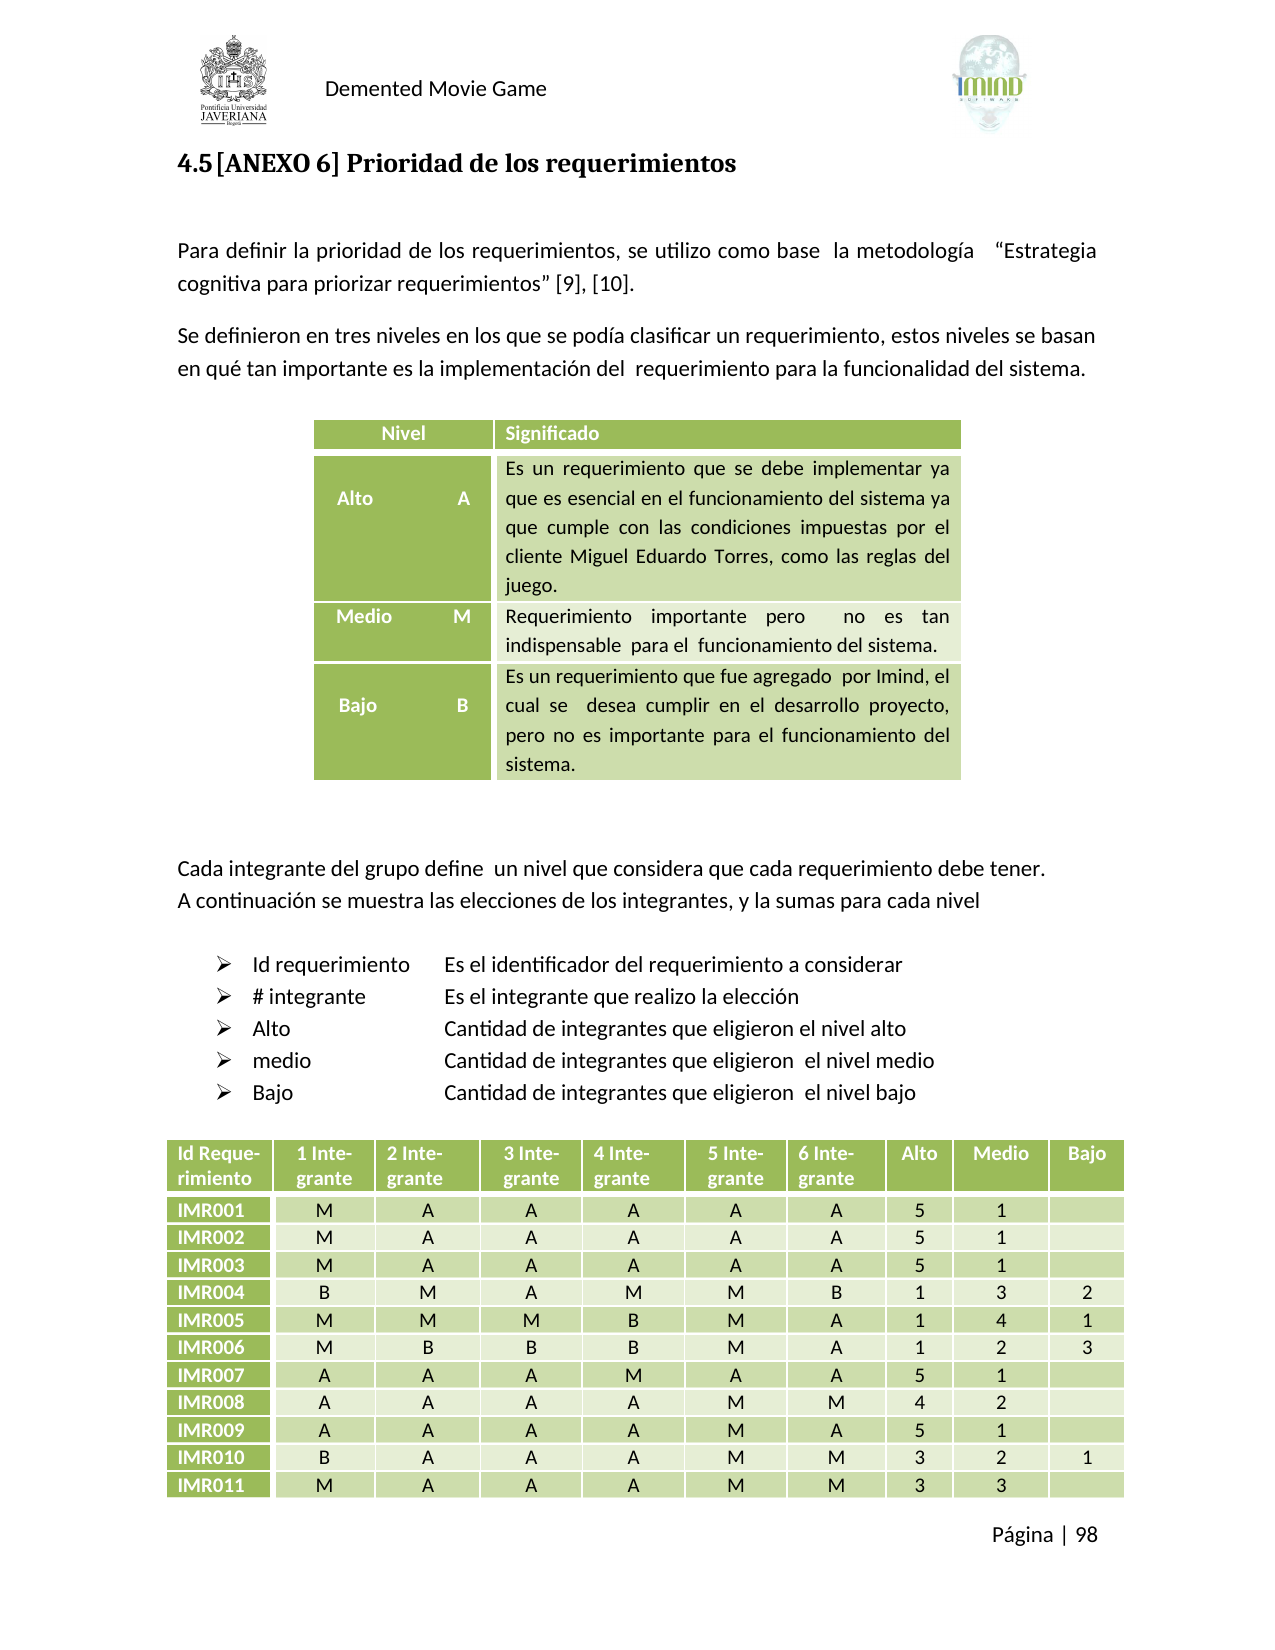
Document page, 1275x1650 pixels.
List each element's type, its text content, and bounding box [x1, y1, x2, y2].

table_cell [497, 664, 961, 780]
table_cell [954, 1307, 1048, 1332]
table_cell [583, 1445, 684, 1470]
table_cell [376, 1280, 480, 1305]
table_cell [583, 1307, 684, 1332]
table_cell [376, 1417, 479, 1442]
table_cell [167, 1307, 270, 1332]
picture [200, 35, 267, 126]
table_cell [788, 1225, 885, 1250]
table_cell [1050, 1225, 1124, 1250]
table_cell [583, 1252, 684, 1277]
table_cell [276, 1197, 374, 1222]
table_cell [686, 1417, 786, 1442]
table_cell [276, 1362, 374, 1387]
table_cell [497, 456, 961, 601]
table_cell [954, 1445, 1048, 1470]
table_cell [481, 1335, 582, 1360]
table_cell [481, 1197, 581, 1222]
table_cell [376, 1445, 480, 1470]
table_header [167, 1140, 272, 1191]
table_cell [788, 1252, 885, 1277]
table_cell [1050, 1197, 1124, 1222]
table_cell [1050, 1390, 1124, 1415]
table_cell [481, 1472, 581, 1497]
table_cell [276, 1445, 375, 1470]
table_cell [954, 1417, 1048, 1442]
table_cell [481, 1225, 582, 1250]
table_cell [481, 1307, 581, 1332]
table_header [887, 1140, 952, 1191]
subtitle [ANEXO 6] Prioridad de los requerimientos [177, 148, 1098, 179]
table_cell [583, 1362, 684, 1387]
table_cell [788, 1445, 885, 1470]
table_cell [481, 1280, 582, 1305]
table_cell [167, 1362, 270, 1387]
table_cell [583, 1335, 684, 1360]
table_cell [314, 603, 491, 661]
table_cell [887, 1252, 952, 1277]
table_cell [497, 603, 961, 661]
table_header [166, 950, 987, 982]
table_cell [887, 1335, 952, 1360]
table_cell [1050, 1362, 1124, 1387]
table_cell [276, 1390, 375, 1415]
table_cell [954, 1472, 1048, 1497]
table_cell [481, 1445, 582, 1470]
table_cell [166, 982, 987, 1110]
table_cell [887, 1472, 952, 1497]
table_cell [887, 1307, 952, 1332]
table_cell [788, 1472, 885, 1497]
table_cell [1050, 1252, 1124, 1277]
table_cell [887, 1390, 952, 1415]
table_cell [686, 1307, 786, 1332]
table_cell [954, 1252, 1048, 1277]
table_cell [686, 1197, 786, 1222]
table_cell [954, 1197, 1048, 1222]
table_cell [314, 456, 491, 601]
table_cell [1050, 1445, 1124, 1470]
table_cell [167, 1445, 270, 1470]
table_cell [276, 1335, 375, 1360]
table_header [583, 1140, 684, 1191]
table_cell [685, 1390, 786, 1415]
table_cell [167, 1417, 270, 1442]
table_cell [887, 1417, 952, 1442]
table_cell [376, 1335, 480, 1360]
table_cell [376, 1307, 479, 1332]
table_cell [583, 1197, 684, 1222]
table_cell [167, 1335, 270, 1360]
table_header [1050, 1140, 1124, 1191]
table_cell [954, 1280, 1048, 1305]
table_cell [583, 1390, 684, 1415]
text Para definir la prioridad de los requerimientos, se utilizo como base la metodología “Estrategia cognitiva para priorizar requerimientos” [9], [10]. [177, 236, 1098, 297]
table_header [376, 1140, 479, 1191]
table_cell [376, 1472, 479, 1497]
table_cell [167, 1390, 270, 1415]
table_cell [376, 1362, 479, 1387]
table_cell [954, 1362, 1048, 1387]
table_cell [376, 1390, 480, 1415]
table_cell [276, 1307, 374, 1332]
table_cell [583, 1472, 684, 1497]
text Cada integrante del grupo define un nivel que considera que cada requerimiento debe tener. [177, 854, 1098, 882]
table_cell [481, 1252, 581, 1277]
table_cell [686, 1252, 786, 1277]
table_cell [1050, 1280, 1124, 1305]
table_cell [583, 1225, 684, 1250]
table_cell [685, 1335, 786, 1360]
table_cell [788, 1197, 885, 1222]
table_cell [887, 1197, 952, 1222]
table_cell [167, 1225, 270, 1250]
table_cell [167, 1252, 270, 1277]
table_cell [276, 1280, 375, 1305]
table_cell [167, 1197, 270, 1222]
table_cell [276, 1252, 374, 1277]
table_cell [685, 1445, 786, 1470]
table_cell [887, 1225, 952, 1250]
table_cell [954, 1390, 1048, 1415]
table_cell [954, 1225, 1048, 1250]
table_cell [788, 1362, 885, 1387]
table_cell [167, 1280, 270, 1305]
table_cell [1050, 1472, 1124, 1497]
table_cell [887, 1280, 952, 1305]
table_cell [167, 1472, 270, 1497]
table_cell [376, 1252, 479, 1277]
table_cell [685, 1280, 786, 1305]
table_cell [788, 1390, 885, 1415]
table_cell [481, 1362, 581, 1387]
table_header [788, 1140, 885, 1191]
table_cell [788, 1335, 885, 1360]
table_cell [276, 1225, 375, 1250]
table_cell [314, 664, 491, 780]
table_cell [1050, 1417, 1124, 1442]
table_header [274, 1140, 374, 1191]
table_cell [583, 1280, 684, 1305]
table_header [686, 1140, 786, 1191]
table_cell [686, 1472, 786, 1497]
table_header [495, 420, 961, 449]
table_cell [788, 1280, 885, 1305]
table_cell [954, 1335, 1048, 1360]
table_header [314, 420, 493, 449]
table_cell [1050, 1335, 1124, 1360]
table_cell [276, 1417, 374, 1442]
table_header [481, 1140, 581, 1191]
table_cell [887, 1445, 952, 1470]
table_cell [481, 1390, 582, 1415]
text Se definieron en tres niveles en los que se podía clasificar un requerimiento, estos niveles se basan en qué tan importante es la implementación del requerimiento para la funcionalidad del sistema. [177, 322, 1098, 382]
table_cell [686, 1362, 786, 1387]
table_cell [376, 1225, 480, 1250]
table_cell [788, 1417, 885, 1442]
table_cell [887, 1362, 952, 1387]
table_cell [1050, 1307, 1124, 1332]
text A continuación se muestra las elecciones de los integrantes, y la sumas para cada nivel [177, 886, 1098, 914]
picture [951, 35, 1033, 138]
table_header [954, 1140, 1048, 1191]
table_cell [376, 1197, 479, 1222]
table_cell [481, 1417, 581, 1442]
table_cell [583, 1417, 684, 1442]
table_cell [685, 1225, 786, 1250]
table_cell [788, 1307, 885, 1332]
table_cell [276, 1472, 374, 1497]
